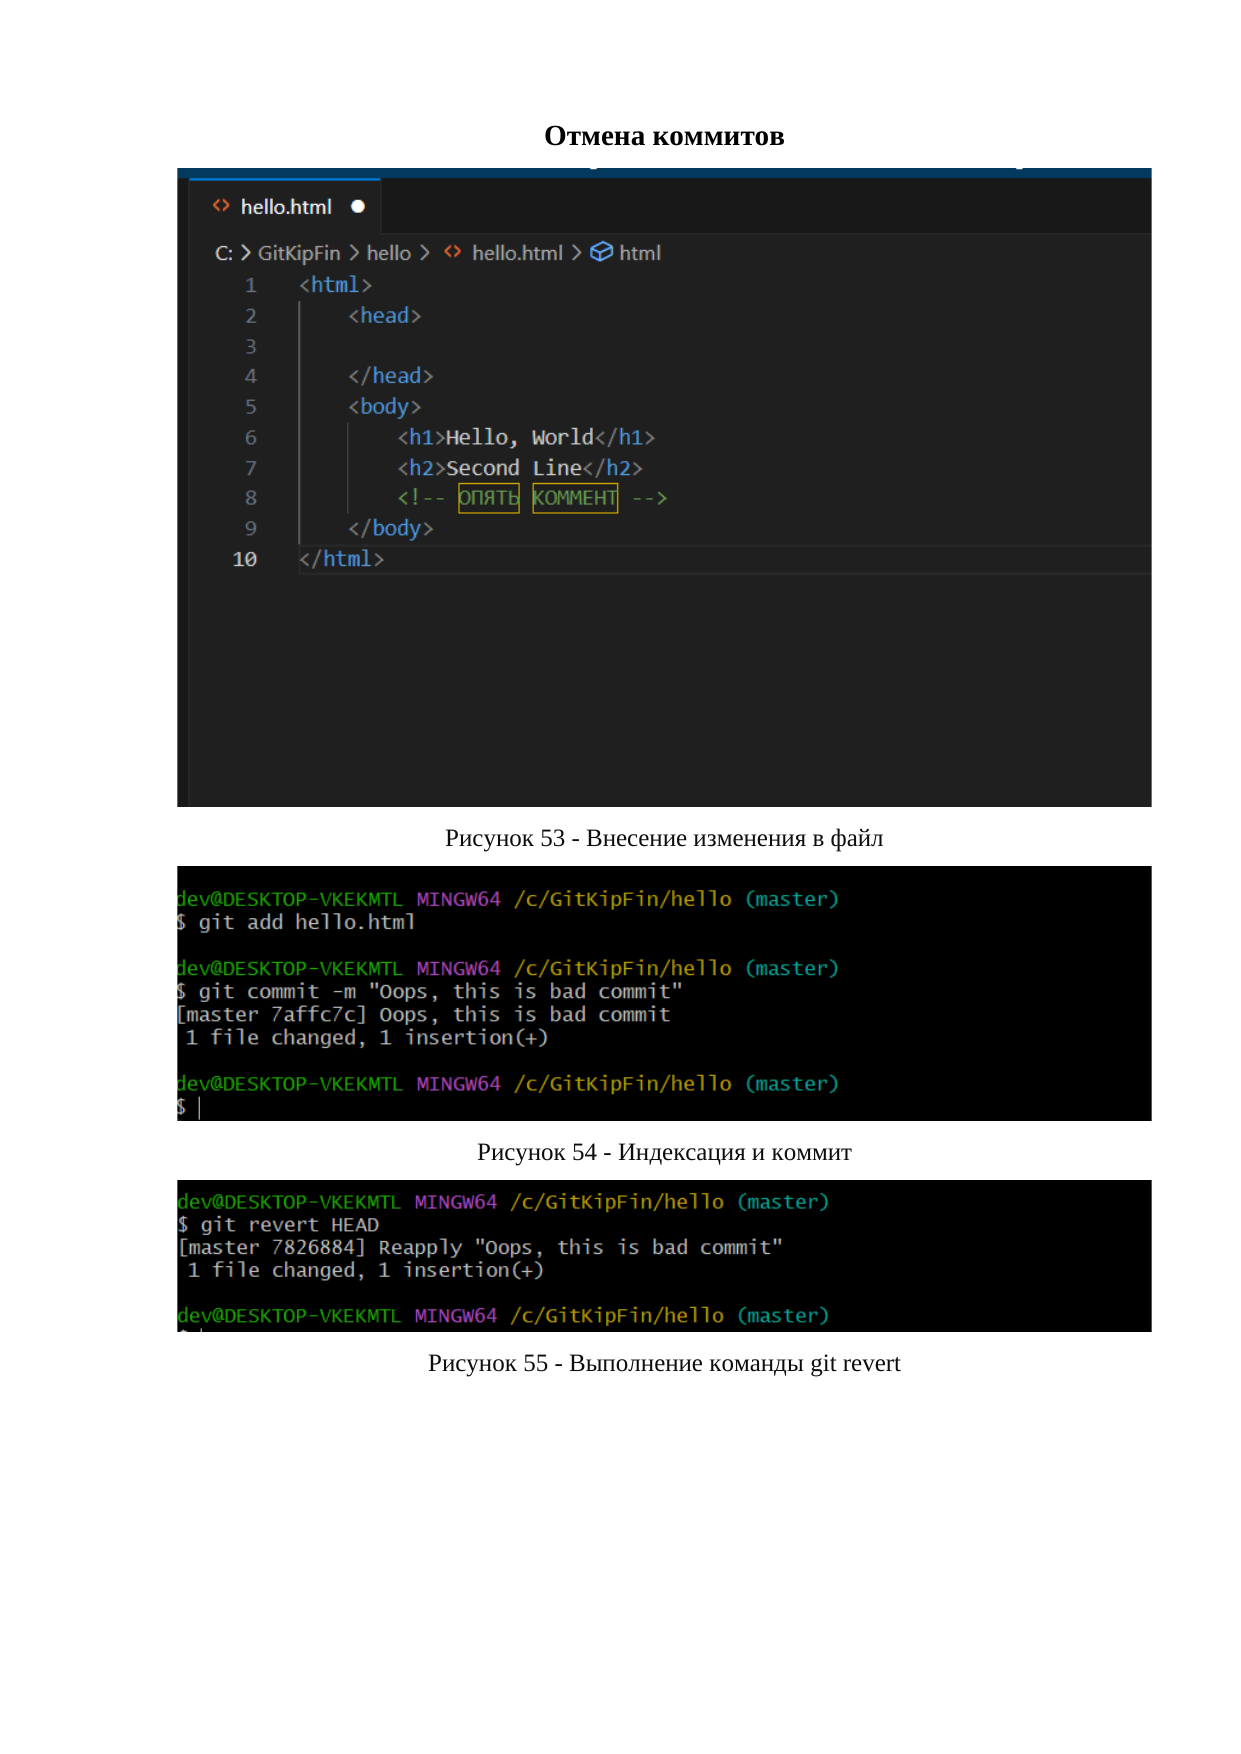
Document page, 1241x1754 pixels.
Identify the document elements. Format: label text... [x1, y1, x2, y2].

text Рисунок 54 - Индексация и коммит [177, 1137, 1152, 1166]
picture [177, 866, 1152, 1121]
text Рисунок 53 - Внесение изменения в файл [177, 823, 1152, 852]
picture [177, 168, 1152, 807]
text Рисунок 55 - Выполнение команды git revert [177, 1348, 1152, 1377]
picture [177, 1180, 1152, 1332]
subtitle Отмена коммитов [177, 118, 1152, 152]
